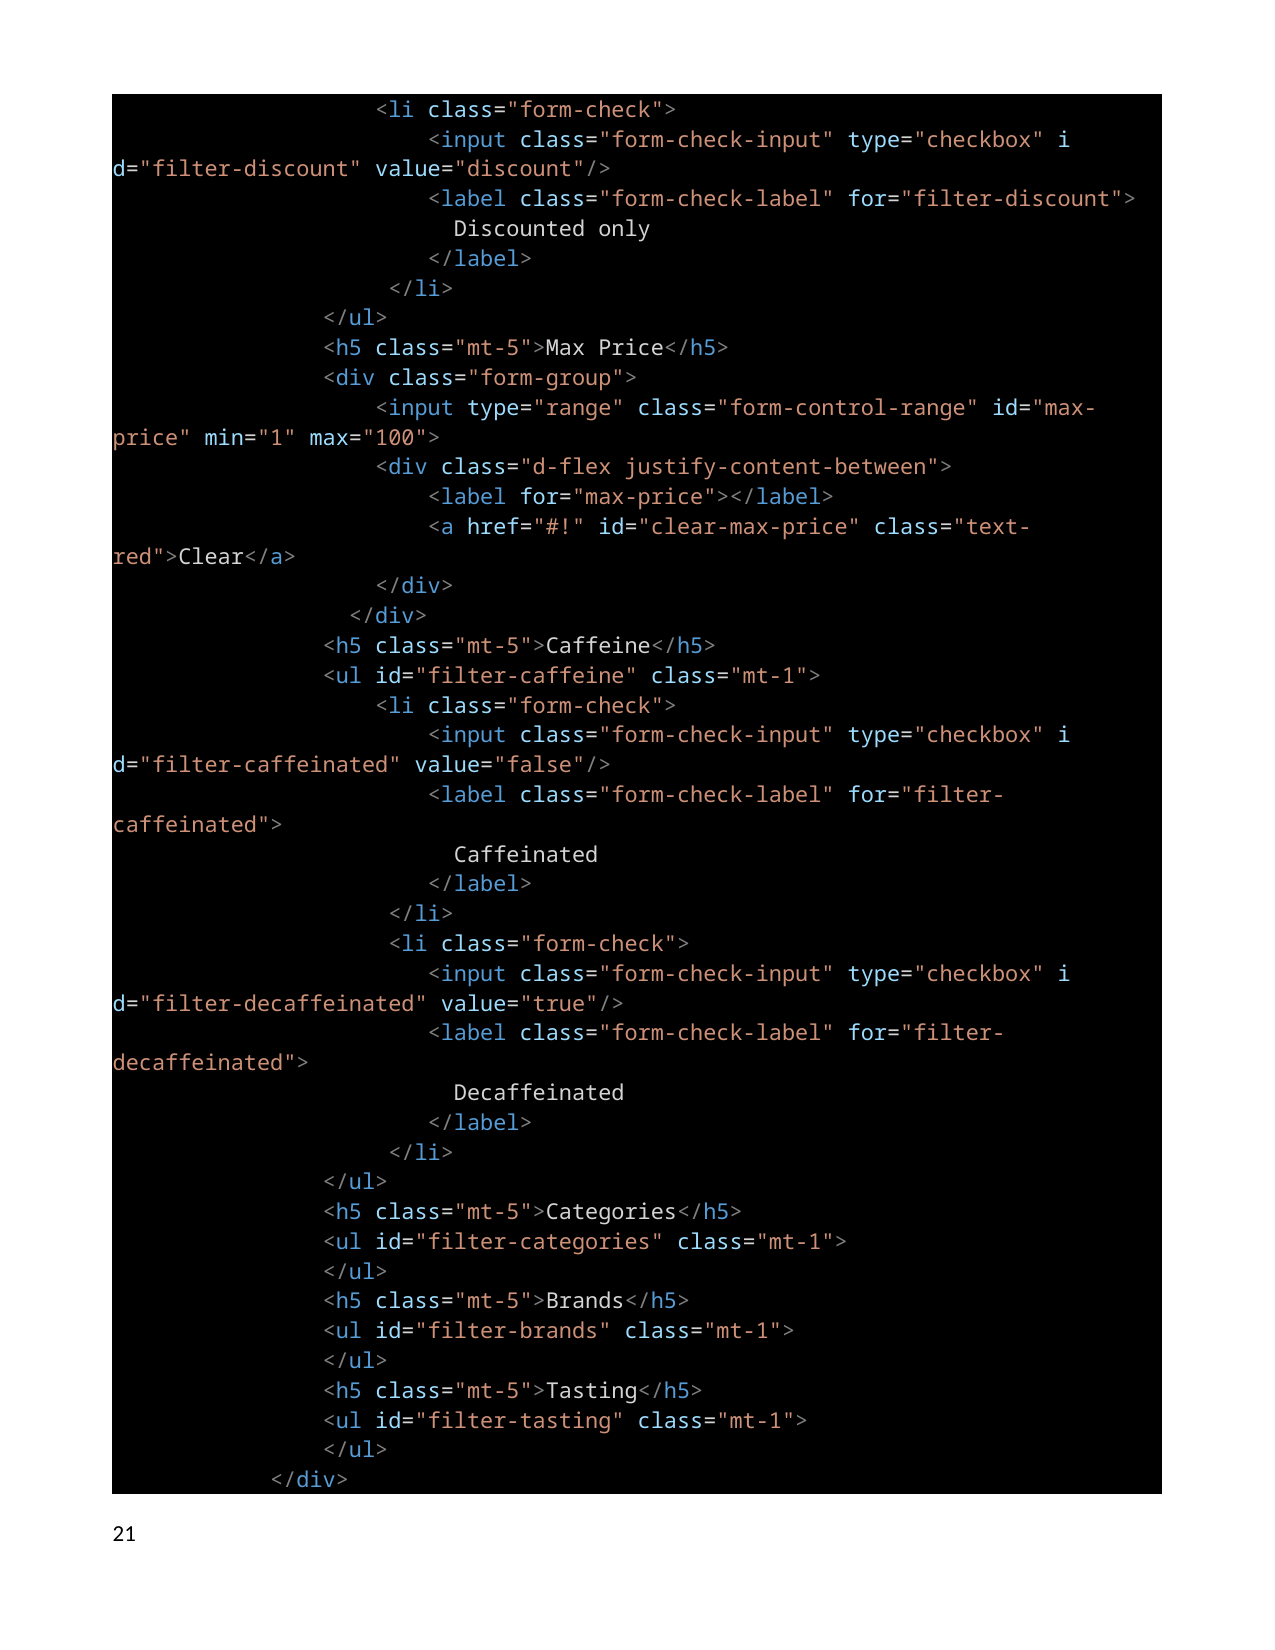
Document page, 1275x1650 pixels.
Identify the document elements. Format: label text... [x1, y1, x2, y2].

text </li> [112, 898, 1162, 928]
text <input type="range" class="form-control-range" id="max-price" min="1" max="100"> [112, 392, 1162, 451]
text <h5 class="mt-5">Caffeine</h5> [112, 630, 1162, 660]
text <h5 class="mt-5">Max Price</h5> [112, 332, 1162, 362]
text <ul id="filter-categories" class="mt-1"> [112, 1226, 1162, 1256]
text <input class="form-check-input" type="checkbox" id="filter-discount" value="discount"/> [112, 123, 1162, 183]
text <div class="form-group"> [112, 362, 1162, 392]
text <li class="form-check"> [112, 94, 1162, 123]
text </ul> [112, 302, 1162, 332]
text </label> [112, 868, 1162, 898]
text <ul id="filter-caffeine" class="mt-1"> [112, 660, 1162, 689]
text </ul> [112, 1256, 1162, 1285]
text <label class="form-check-label" for="filter-caffeinated"> [112, 779, 1162, 838]
text </div> [112, 570, 1162, 600]
text <div class="d-flex justify-content-between"> [112, 451, 1162, 481]
text <ul id="filter-tasting" class="mt-1"> [112, 1404, 1162, 1434]
text </div> [112, 600, 1162, 630]
text <input class="form-check-input" type="checkbox" id="filter-caffeinated" value="false"/> [112, 719, 1162, 779]
text </div> [112, 1464, 1162, 1494]
text </li> [112, 1136, 1162, 1166]
text </label> [112, 243, 1162, 272]
text <input class="form-check-input" type="checkbox" id="filter-decaffeinated" value="true"/> [112, 958, 1162, 1017]
text <li class="form-check"> [112, 689, 1162, 719]
text <label class="form-check-label" for="filter-decaffeinated"> [112, 1017, 1162, 1077]
text Discounted only [112, 213, 1162, 243]
text <h5 class="mt-5">Categories</h5> [112, 1196, 1162, 1226]
text </li> [112, 272, 1162, 302]
text <label class="form-check-label" for="filter-discount"> [112, 183, 1162, 213]
text <ul id="filter-brands" class="mt-1"> [112, 1315, 1162, 1345]
text </ul> [112, 1434, 1162, 1464]
text </ul> [112, 1345, 1162, 1375]
text </ul> [112, 1166, 1162, 1196]
text <li class="form-check"> [112, 928, 1162, 958]
text <h5 class="mt-5">Brands</h5> [112, 1285, 1162, 1315]
text Caffeinated [112, 838, 1162, 868]
text <a href="#!" id="clear-max-price" class="text-red">Clear</a> [112, 511, 1162, 570]
text </label> [112, 1107, 1162, 1136]
text <label for="max-price"></label> [112, 481, 1162, 511]
text Decaffeinated [112, 1077, 1162, 1107]
text <h5 class="mt-5">Tasting</h5> [112, 1375, 1162, 1404]
